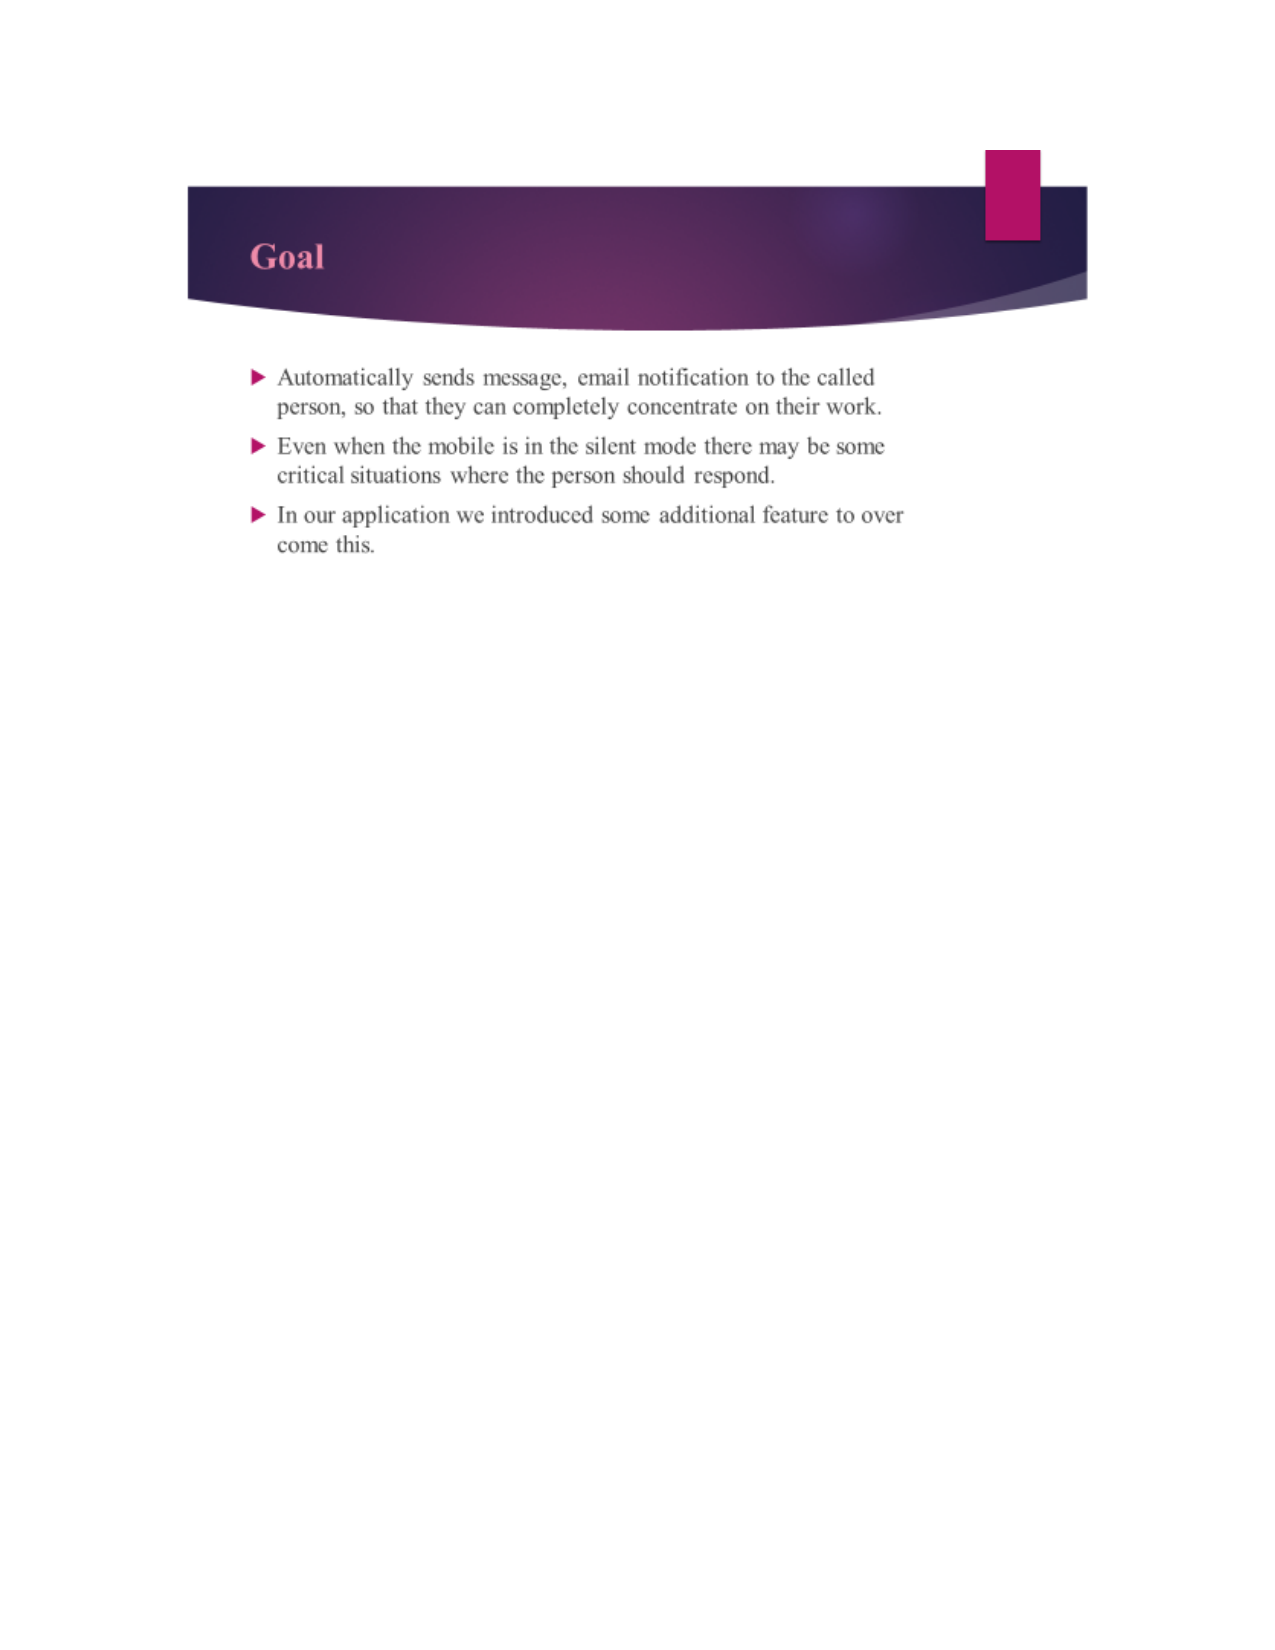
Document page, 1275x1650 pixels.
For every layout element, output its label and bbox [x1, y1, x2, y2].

picture [150, 150, 1125, 699]
